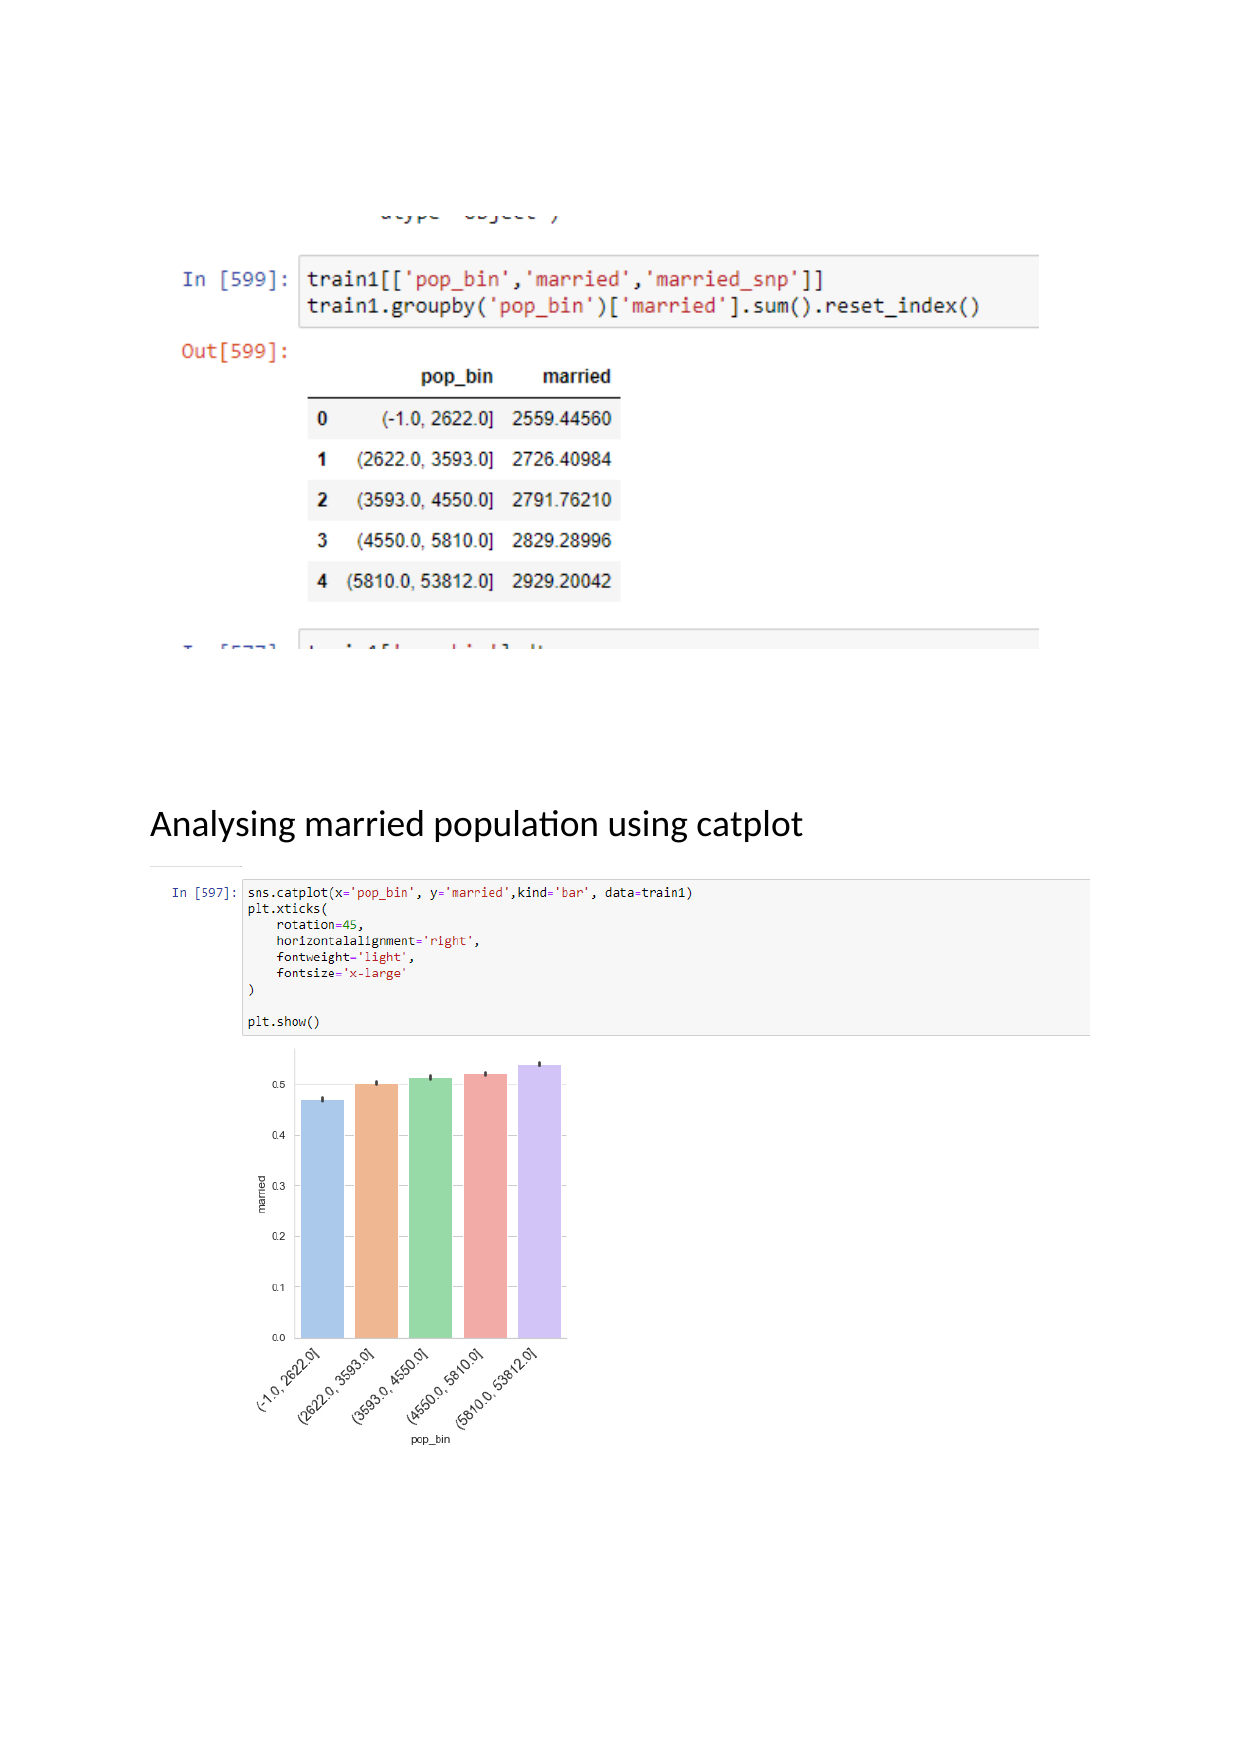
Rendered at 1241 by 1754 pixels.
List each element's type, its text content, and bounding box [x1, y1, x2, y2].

text Analysing married population using catplot [150, 800, 1090, 846]
picture [150, 866, 1091, 1467]
picture [150, 216, 1039, 649]
